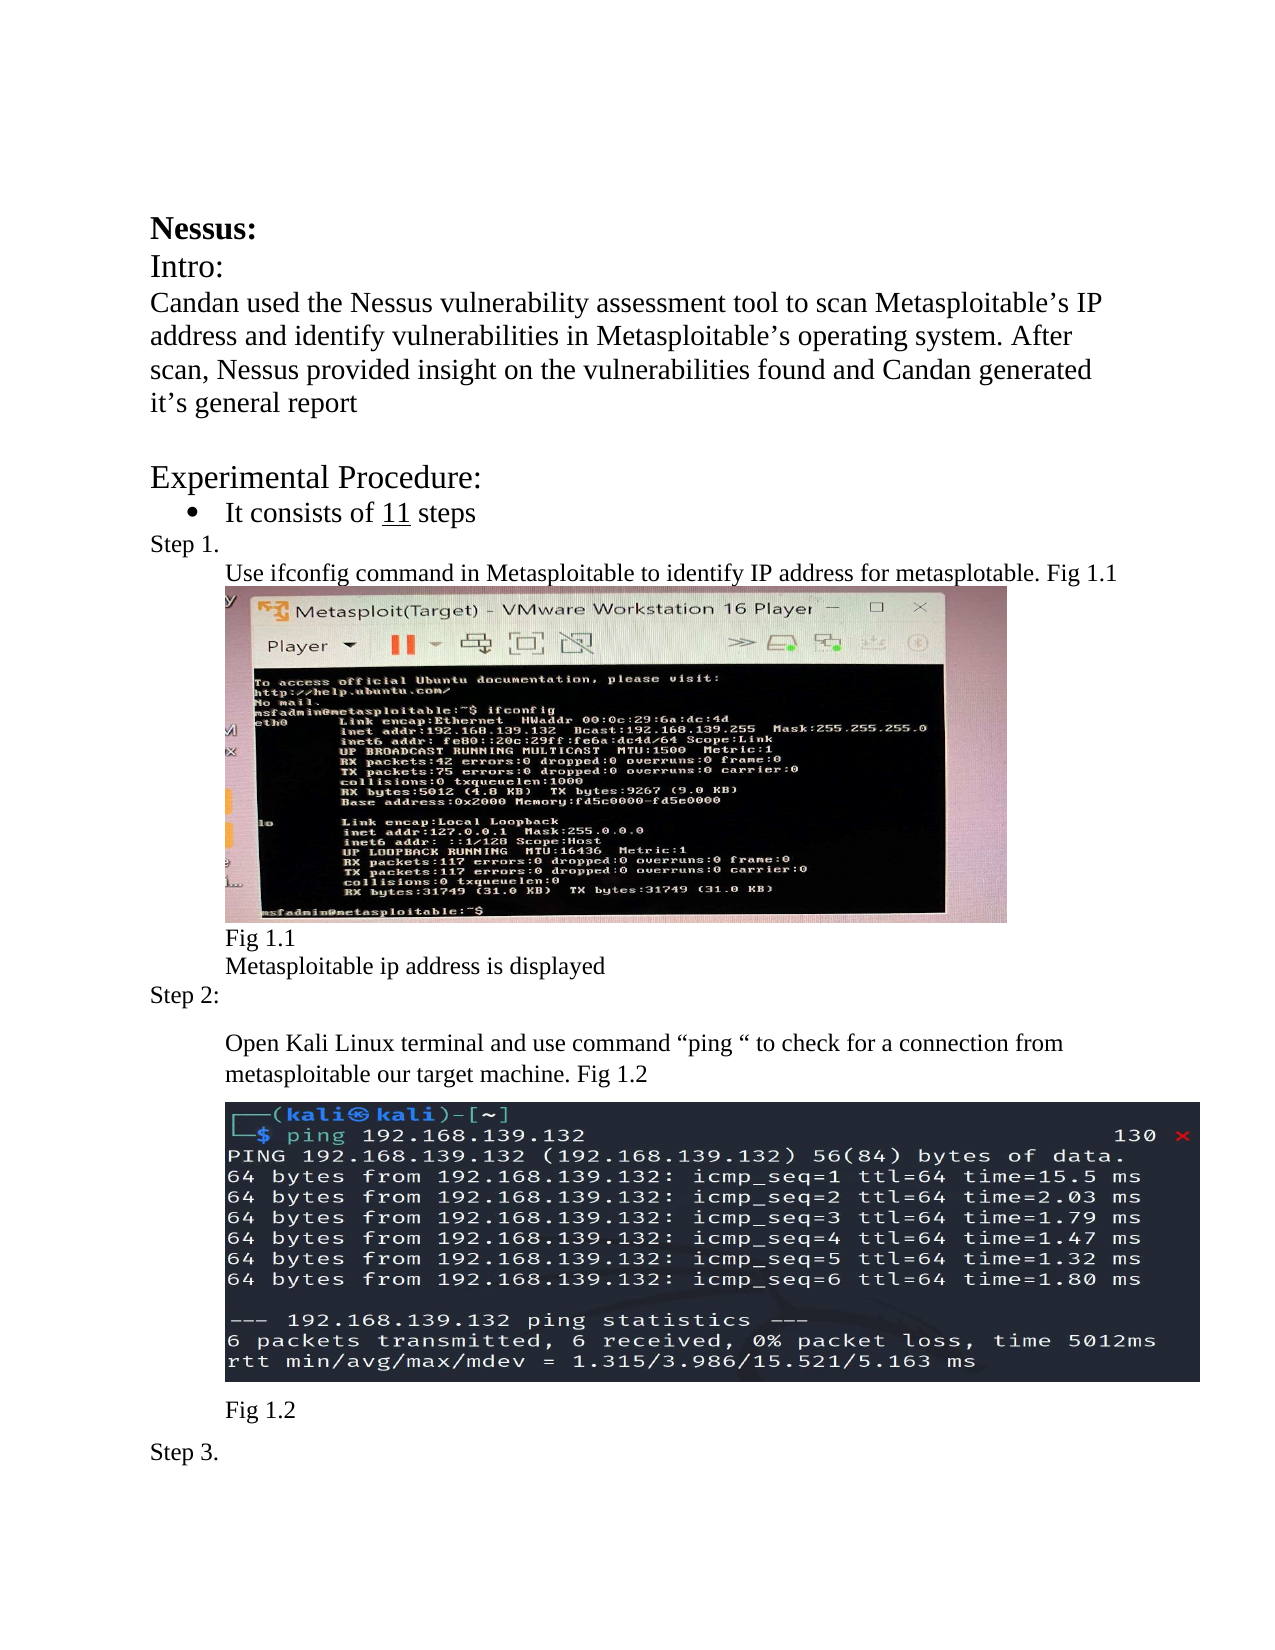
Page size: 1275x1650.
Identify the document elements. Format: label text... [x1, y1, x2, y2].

text Open Kali Linux terminal and use command “ping “ to check for a connection from metasploitable our target machine. Fig 1.2 [225, 1028, 1125, 1088]
text Step 3. [149, 1437, 1125, 1466]
list It consists of 11 steps [187, 496, 1125, 529]
text Step 1. [150, 529, 1125, 558]
text Intro: [150, 246, 1125, 285]
text Fig 1.2 [225, 1395, 1123, 1424]
text Candan used the Nessus vulnerability assessment tool to scan Metasploitable’s IP address and identify vulnerabilities in Metasploitable’s operating system. After scan, Nessus provided insight on the vulnerabilities found and Candan generated it’s general report [150, 285, 1125, 419]
text Use ifconfig command in Metasploitable to identify IP address for metasplotable. Fig 1.1 [225, 558, 1125, 587]
picture [225, 586, 1007, 923]
picture [225, 1102, 1200, 1382]
text Fig 1.1 [150, 923, 1125, 951]
text Step 2: [149, 980, 1125, 1009]
text Nessus: [150, 208, 1125, 246]
text Metasploitable ip address is displayed [225, 951, 1125, 980]
text Experimental Procedure: [150, 457, 1125, 496]
